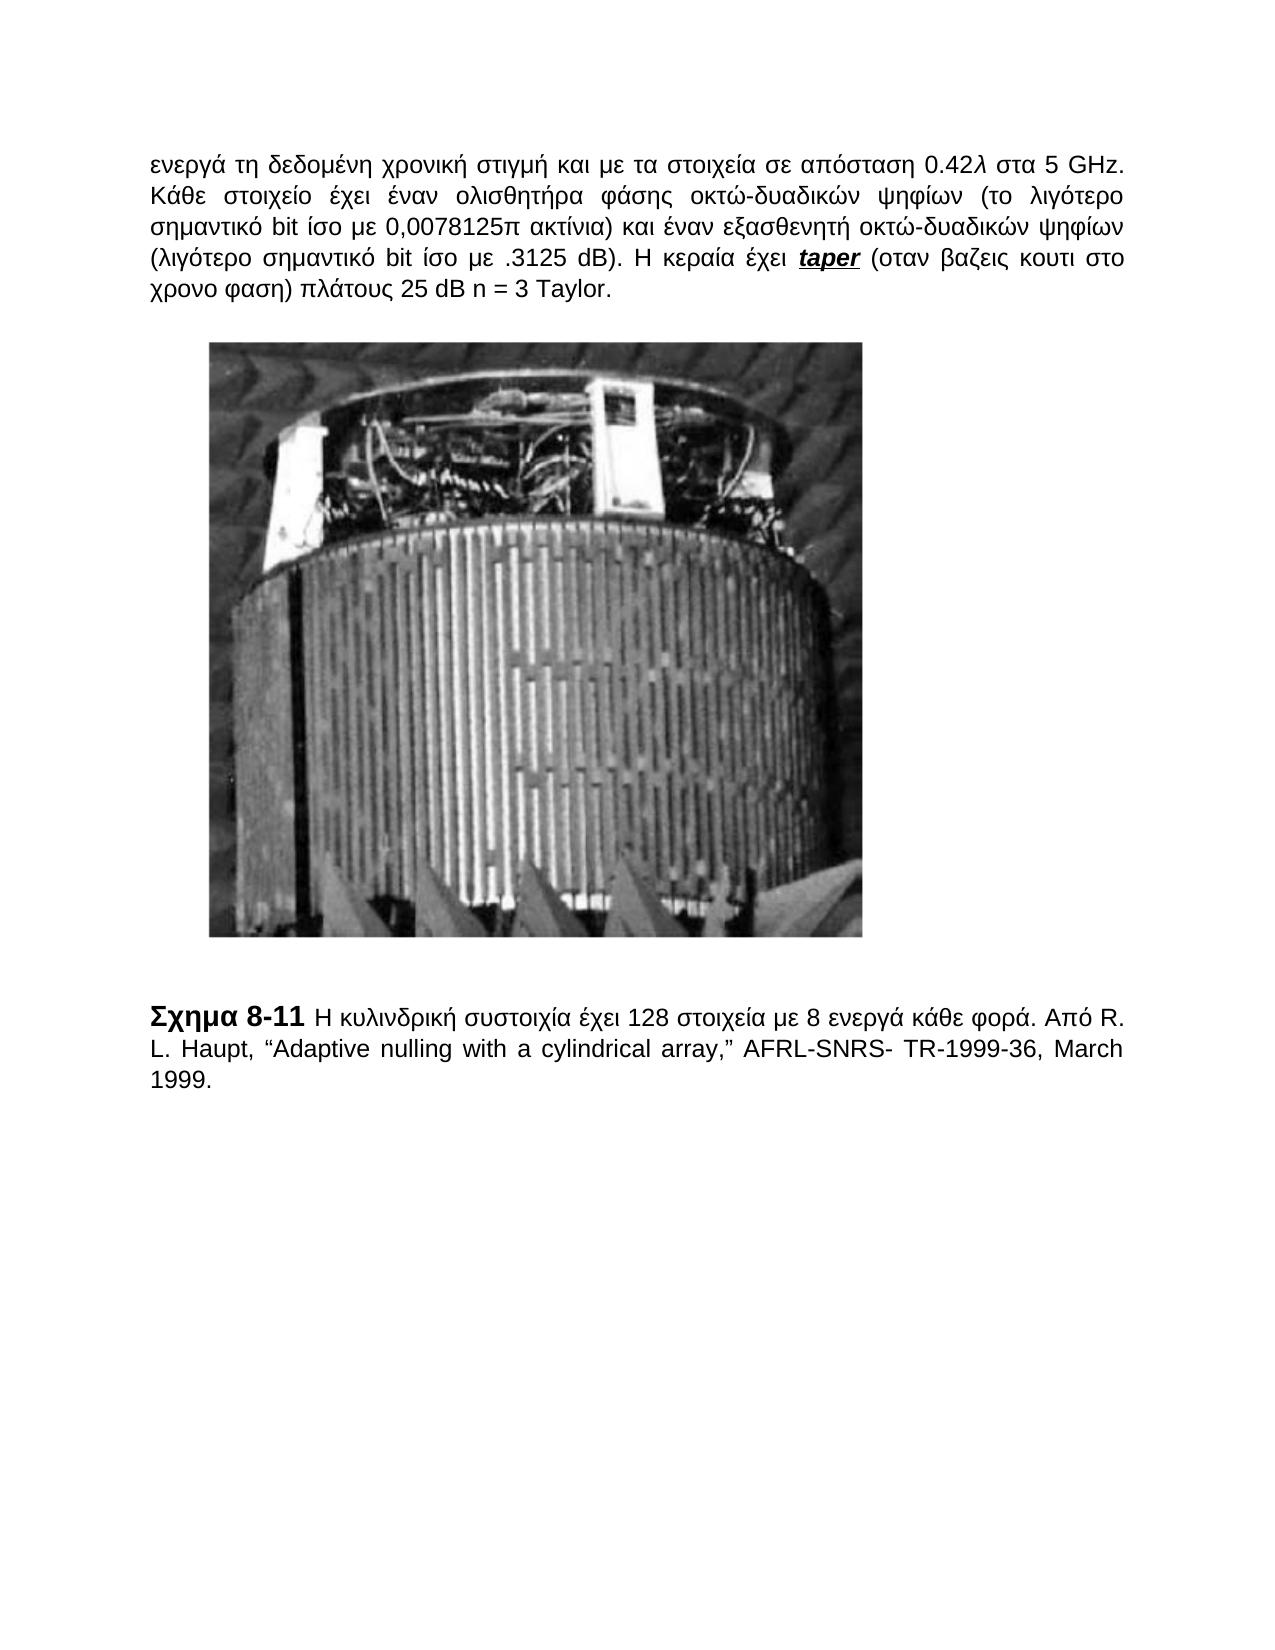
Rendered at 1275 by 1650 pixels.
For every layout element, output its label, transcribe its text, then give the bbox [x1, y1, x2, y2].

text Σχημα 8-11 Η κυλινδρική συστοιχία έχει 128 στοιχεία με 8 ενεργά κάθε φορά. Από R. L. Haupt, “Adaptive nulling with a cylindrical array,” AFRL-SNRS- TR-1999-36, March 1999. [150, 999, 1125, 1094]
picture [150, 305, 922, 997]
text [150, 150, 1125, 303]
